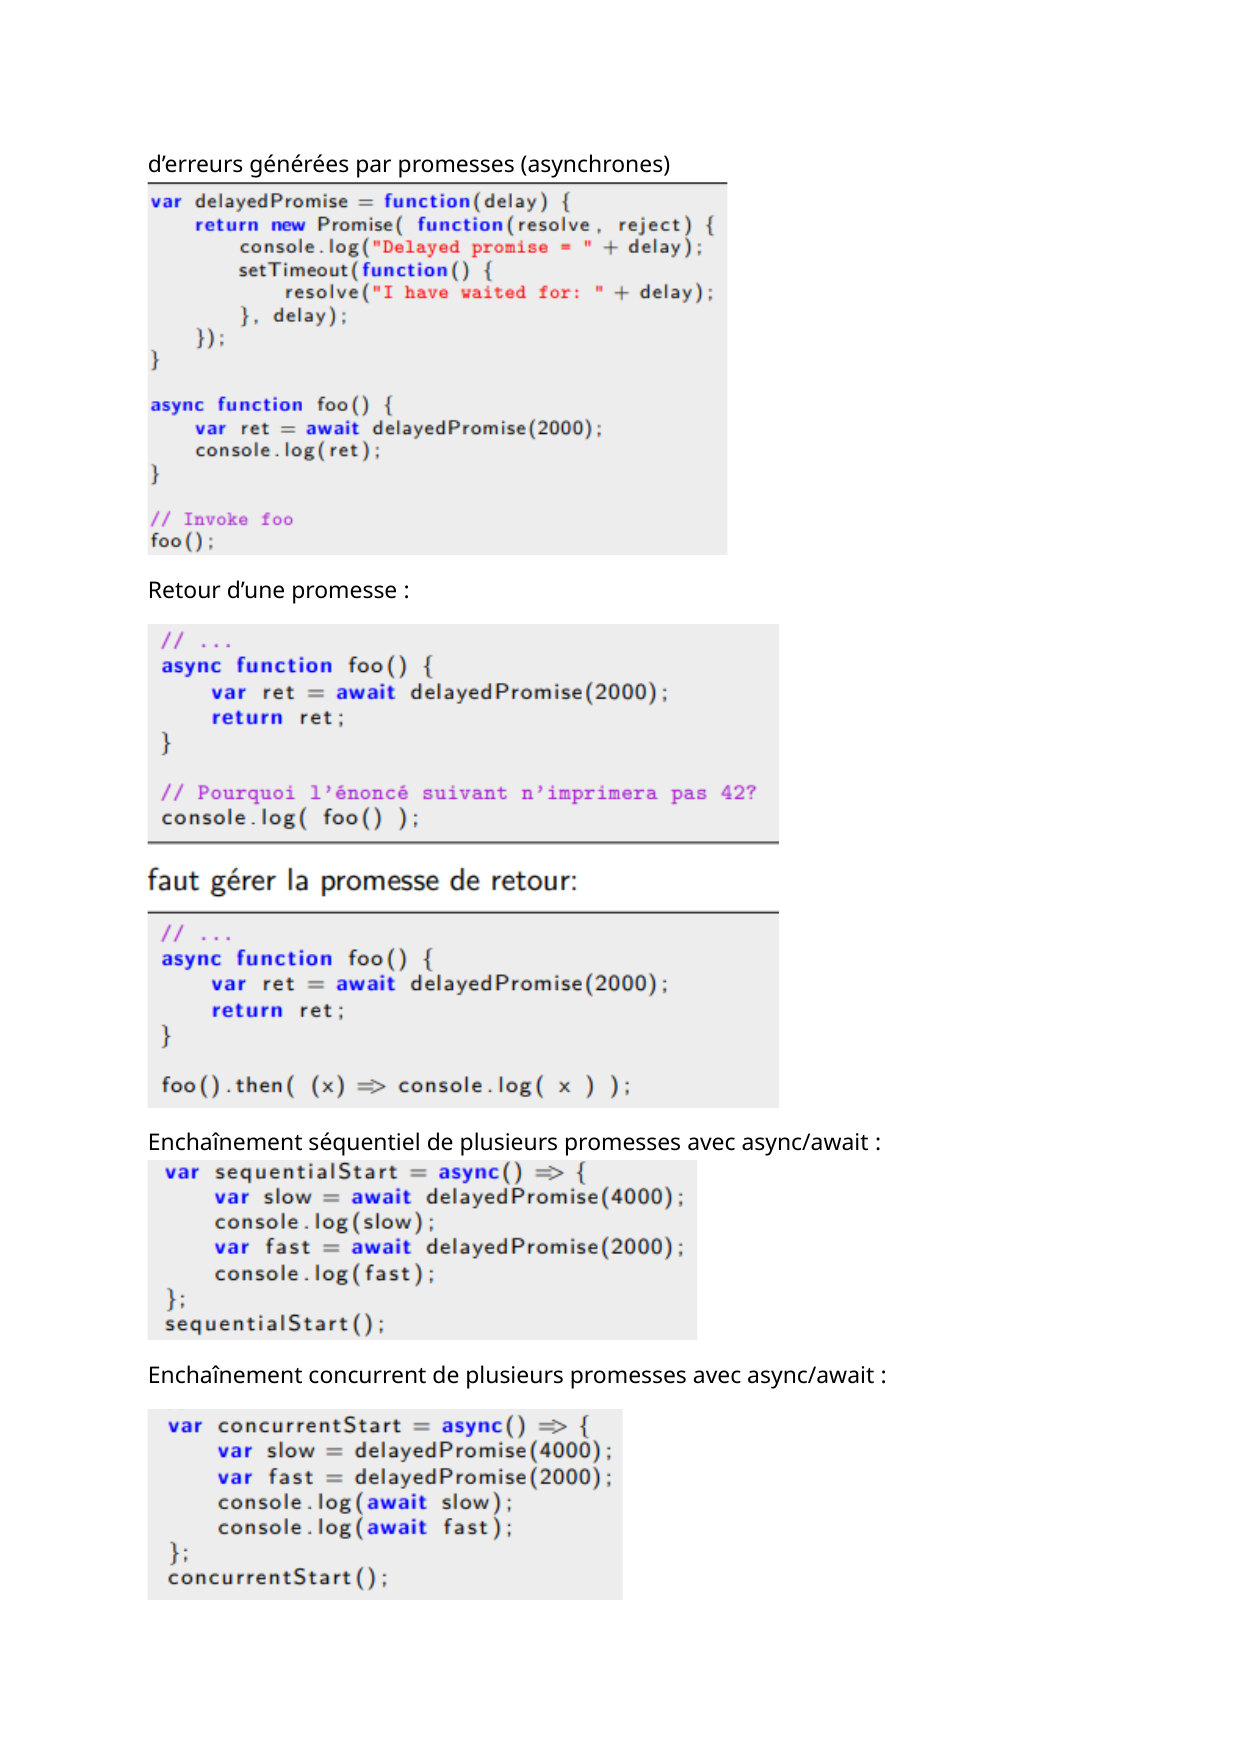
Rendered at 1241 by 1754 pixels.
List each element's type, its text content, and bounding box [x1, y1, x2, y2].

text Retour d’une promesse : [148, 574, 1093, 605]
picture [147, 624, 779, 1108]
picture [147, 1160, 698, 1340]
picture [147, 1409, 623, 1600]
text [148, 148, 1093, 555]
picture [147, 181, 728, 555]
text Enchaînement concurrent de plusieurs promesses avec async/await : [148, 1359, 1093, 1390]
